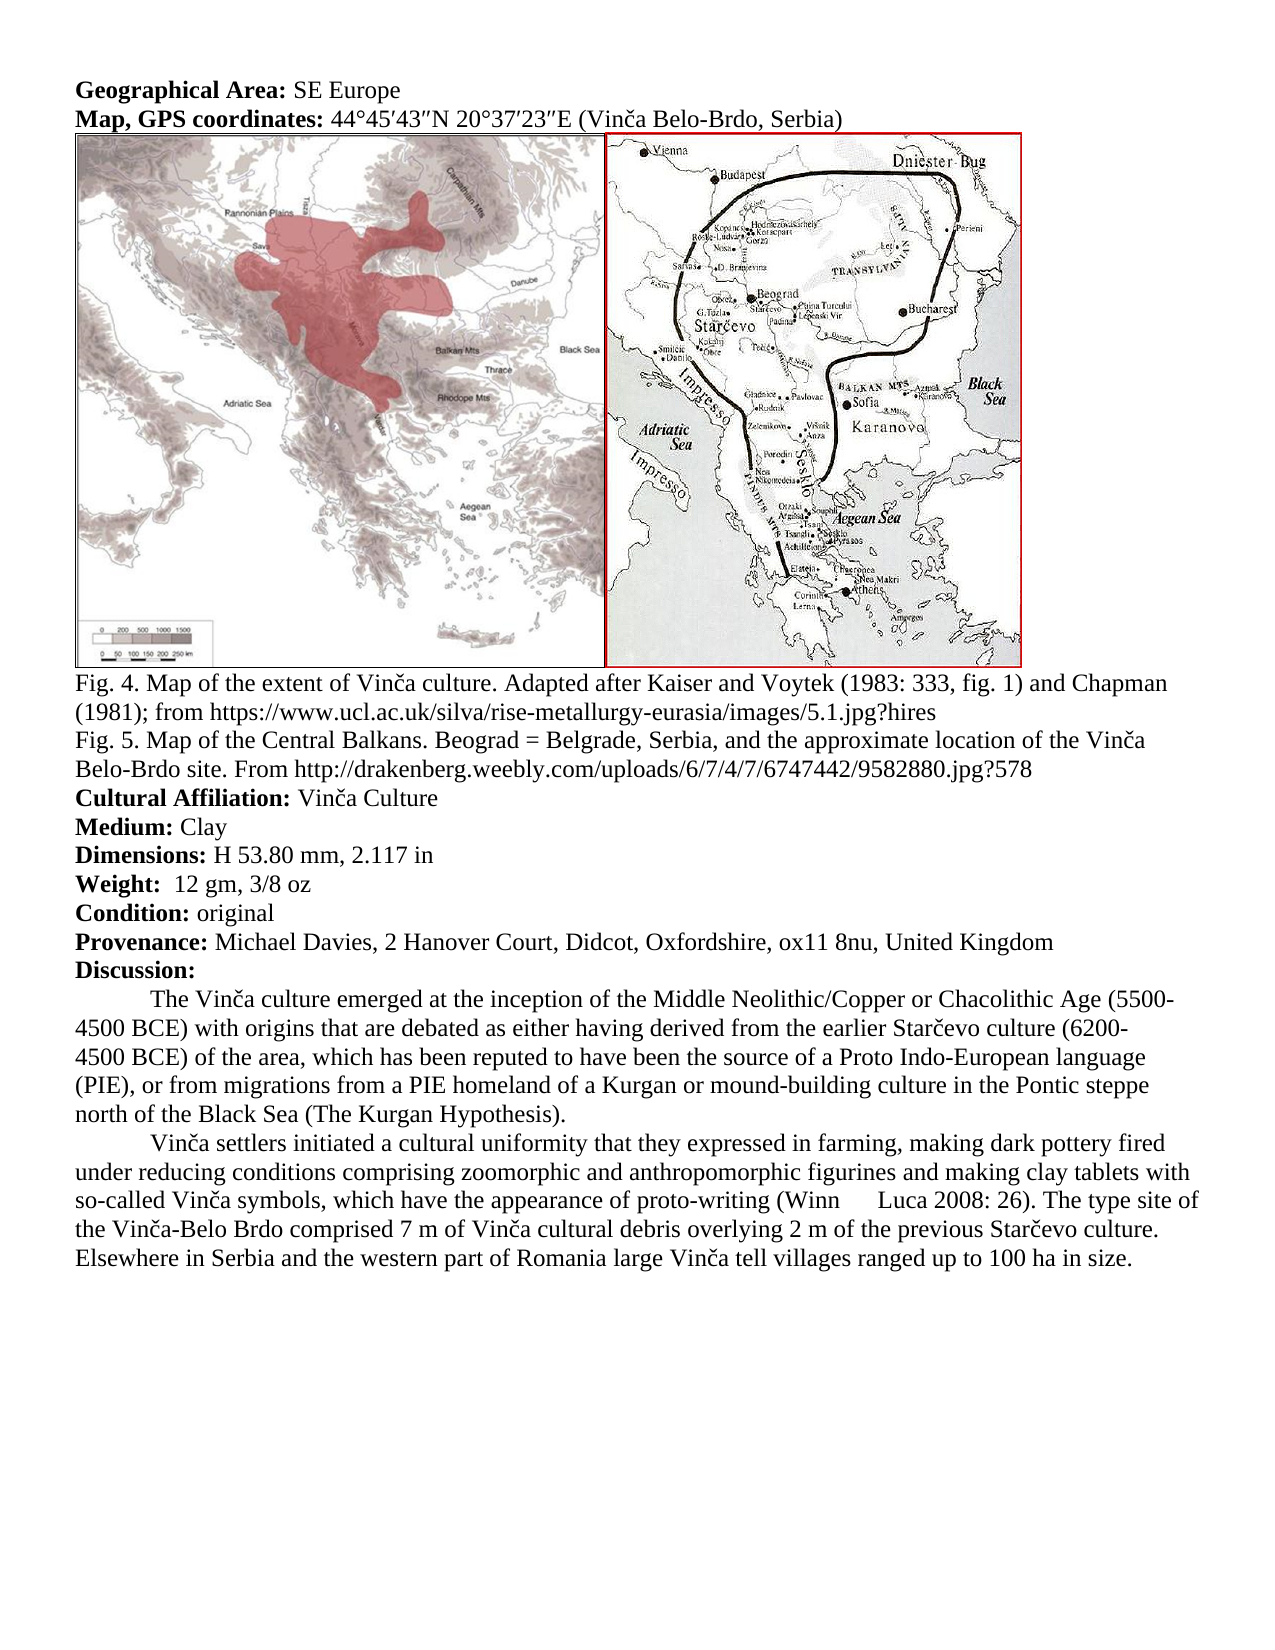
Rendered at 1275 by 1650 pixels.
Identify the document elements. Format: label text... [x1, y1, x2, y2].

text Fig. 4. Map of the extent of Vinča culture. Adapted after Kaiser and Voytek (1983: 333, fig. 1) and Chapman (1981); from https://www.ucl.ac.uk/silva/rise-metallurgy-eurasia/images/5.1.jpg?hires [75, 668, 1200, 726]
text Vinča settlers initiated a cultural uniformity that they expressed in farming, making dark pottery fired under reducing conditions comprising zoomorphic and anthropomorphic figurines and making clay tablets with so-called Vinča symbols, which have the appearance of proto-writing (Winn Luca 2008: 26). The type site of the Vinča-Belo Brdo comprised 7 m of Vinča cultural debris overlying 2 m of the previous Starčevo culture. Elsewhere in Serbia and the western part of Romania large Vinča tell villages ranged up to 100 ha in size. [75, 1128, 1200, 1272]
text Weight: 12 gm, 3/8 oz [75, 869, 1200, 898]
text Condition: original [75, 898, 1200, 927]
text Dimensions: H 53.80 mm, 2.117 in [75, 841, 1200, 869]
text The Vinča culture emerged at the inception of the Middle Neolithic/Copper or Chacolithic Age (5500-4500 BCE) with origins that are debated as either having derived from the earlier Starčevo culture (6200-4500 BCE) of the area, which has been reputed to have been the source of a Proto Indo-European language (PIE), or from migrations from a PIE homeland of a Kurgan or mound-building culture in the Pontic steppe north of the Black Sea (The Kurgan Hypothesis). [75, 984, 1200, 1128]
text Map, GPS coordinates: 44°45′43″N 20°37′23″E (Vinča Belo-Brdo, Serbia) [75, 104, 1200, 132]
text Provenance: Michael Davies, 2 Hanover Court, Didcot, Oxfordshire, ox11 8nu, United Kingdom [75, 927, 1200, 956]
text Medium: Clay [75, 812, 1200, 841]
picture [76, 134, 604, 667]
text Discussion: [75, 956, 1200, 984]
text Fig. 5. Map of the Central Balkans. Beograd = Belgrade, Serbia, and the approximate location of the Vinča Belo-Brdo site. From http://drakenberg.weebly.com/uploads/6/7/4/7/6747442/9582880.jpg?578 [75, 726, 1200, 783]
text Cultural Affiliation: Vinča Culture [75, 783, 1200, 812]
text Geographical Area: SE Europe [75, 75, 1200, 104]
